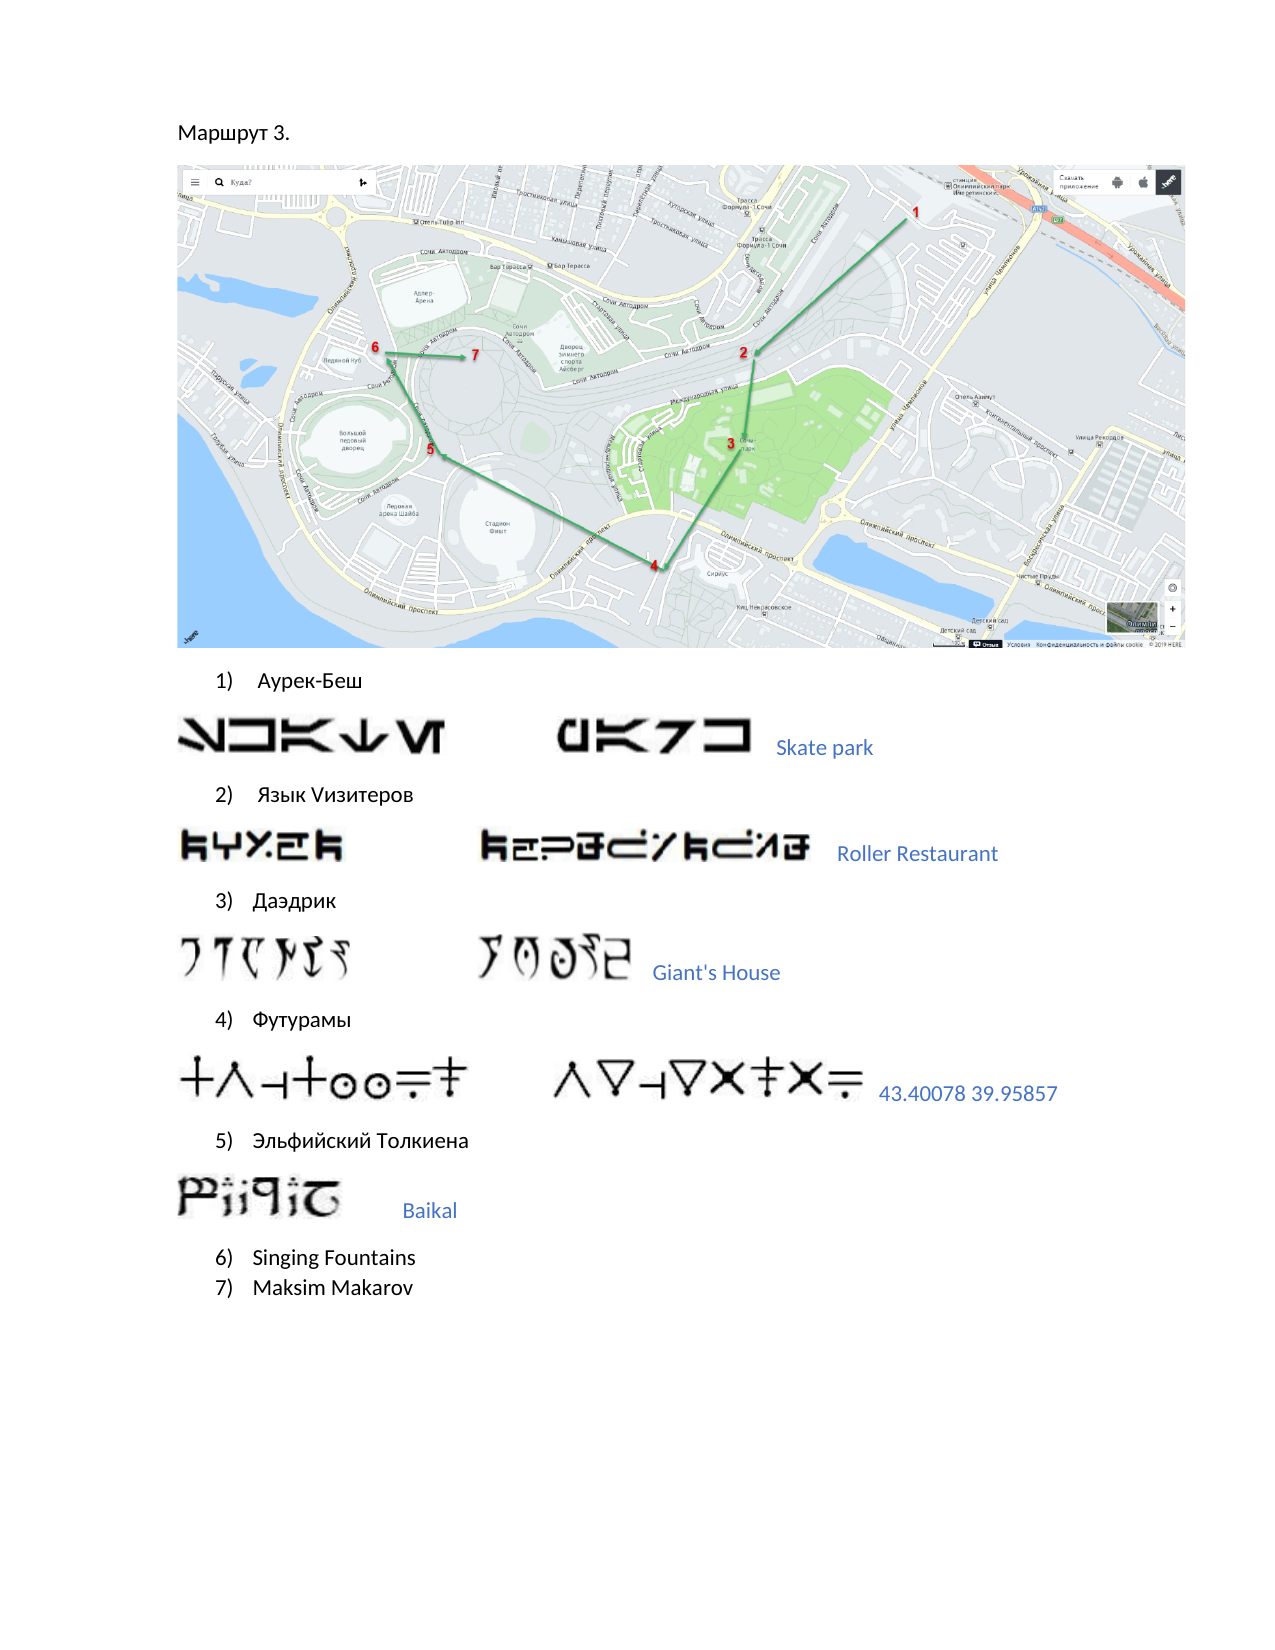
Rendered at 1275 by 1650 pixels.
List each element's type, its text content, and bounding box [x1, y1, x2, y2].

picture [270, 938, 298, 981]
list Maksim Makarov [215, 1273, 1186, 1301]
picture [477, 826, 812, 862]
picture [177, 1051, 470, 1102]
picture [177, 826, 347, 862]
picture [477, 934, 504, 981]
text Маршрут 3. [177, 118, 1186, 146]
picture [177, 713, 448, 756]
list Эльфийский Толкиена [215, 1126, 1186, 1154]
picture [552, 1056, 864, 1102]
picture [508, 935, 544, 981]
picture [552, 713, 756, 756]
list Даэдрик [215, 886, 1186, 914]
picture [177, 165, 1186, 648]
picture [209, 933, 235, 981]
picture [303, 936, 325, 981]
list Футурамы [215, 1005, 1186, 1033]
picture [329, 939, 352, 981]
picture [177, 934, 205, 981]
list Singing Fountains [215, 1243, 1186, 1271]
picture [240, 935, 266, 981]
picture [548, 932, 632, 981]
list Аурек-Беш [215, 666, 1186, 694]
picture [177, 1173, 343, 1219]
text Baikal [177, 1173, 1186, 1224]
list Язык Vизитеров [215, 780, 1186, 808]
